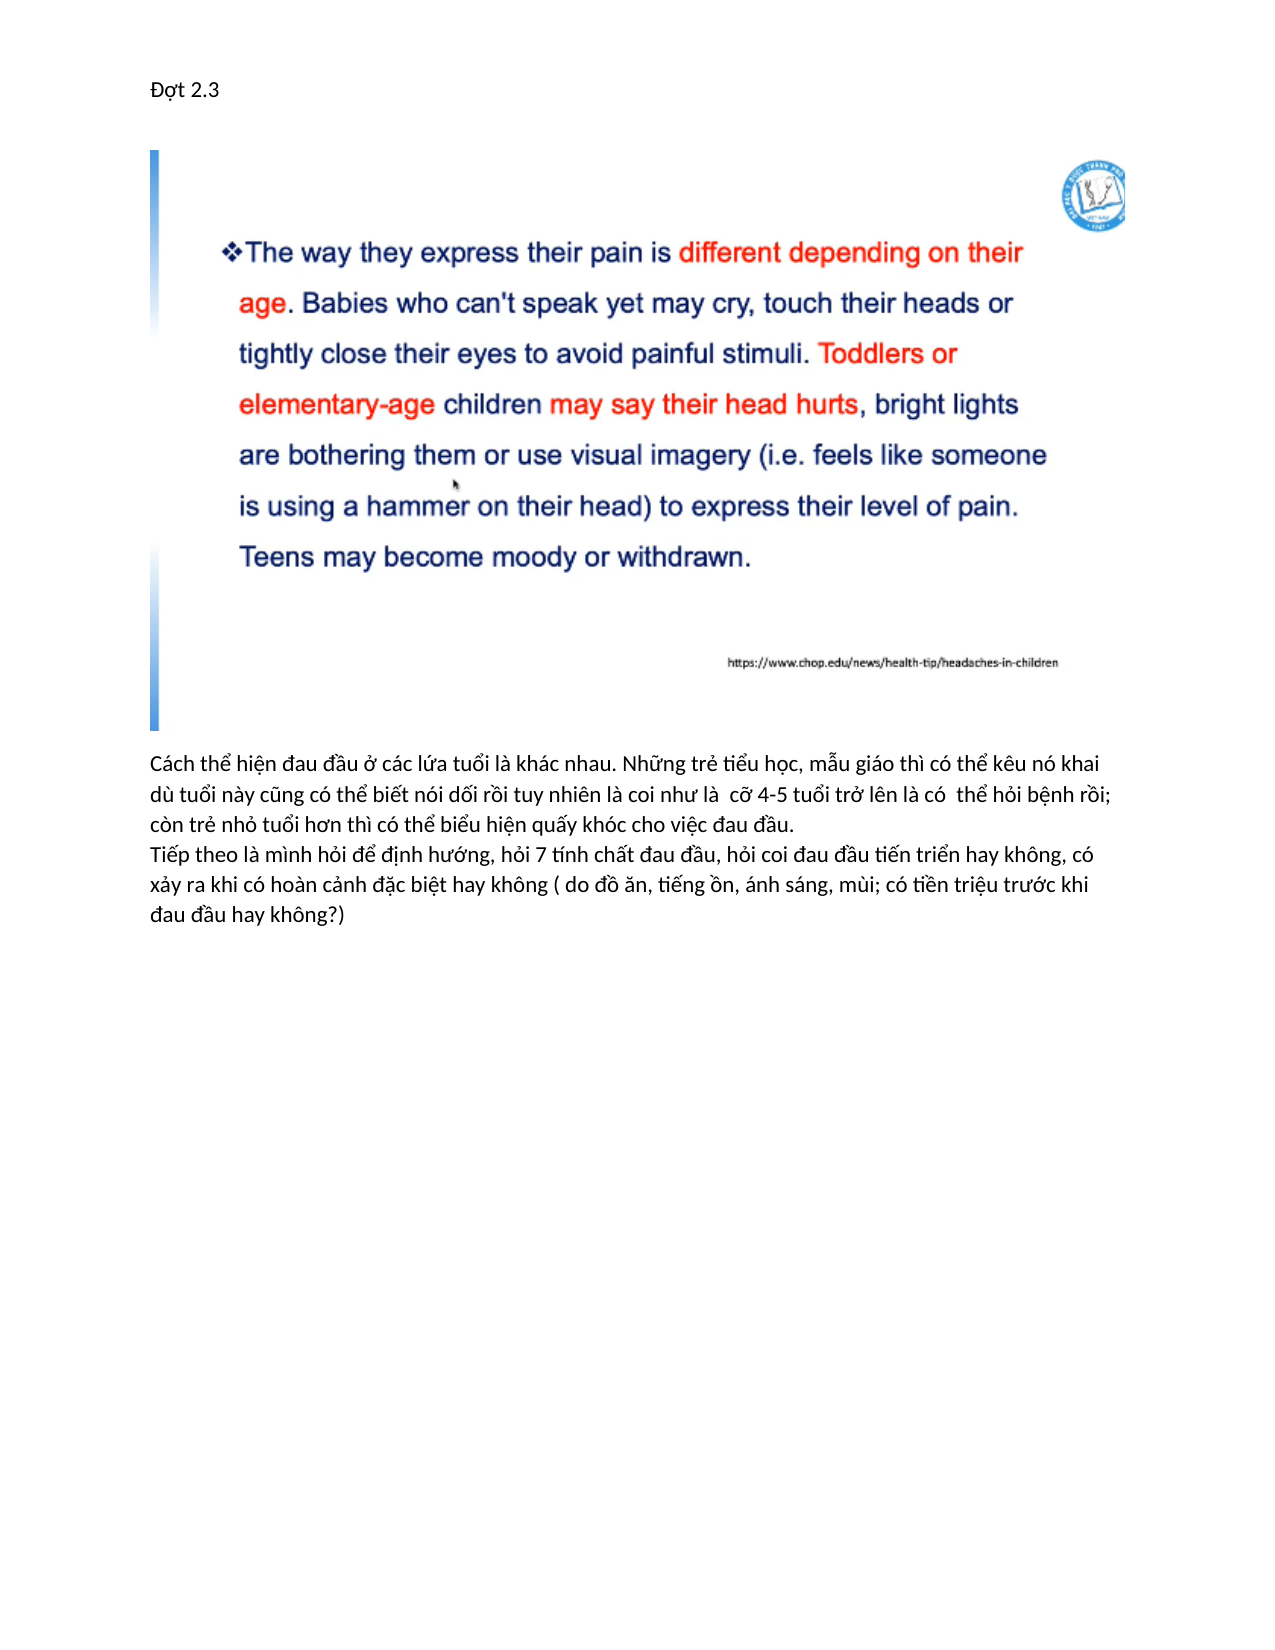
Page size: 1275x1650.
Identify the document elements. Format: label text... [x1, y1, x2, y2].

picture [150, 150, 1125, 731]
text Cách thể hiện đau đầu ở các lứa tuổi là khác nhau. Những trẻ tiểu học, mẫu giáo thì có thể kêu nó khai dù tuổi này cũng có thể biết nói dối rồi tuy nhiên là coi như là cỡ 4-5 tuổi trở lên là có thể hỏi bệnh rồi; còn trẻ nhỏ tuổi hơn thì có thể biểu hiện quấy khóc cho việc đau đầu. Tiếp theo là mình hỏi để định hướng, hỏi 7 tính chất đau đầu, hỏi coi đau đầu tiến triển hay không, có xảy ra khi có hoàn cảnh đặc biệt hay không ( do đồ ăn, tiếng ồn, ánh sáng, mùi; có tiền triệu trước khi đau đầu hay không?) [150, 749, 1125, 929]
